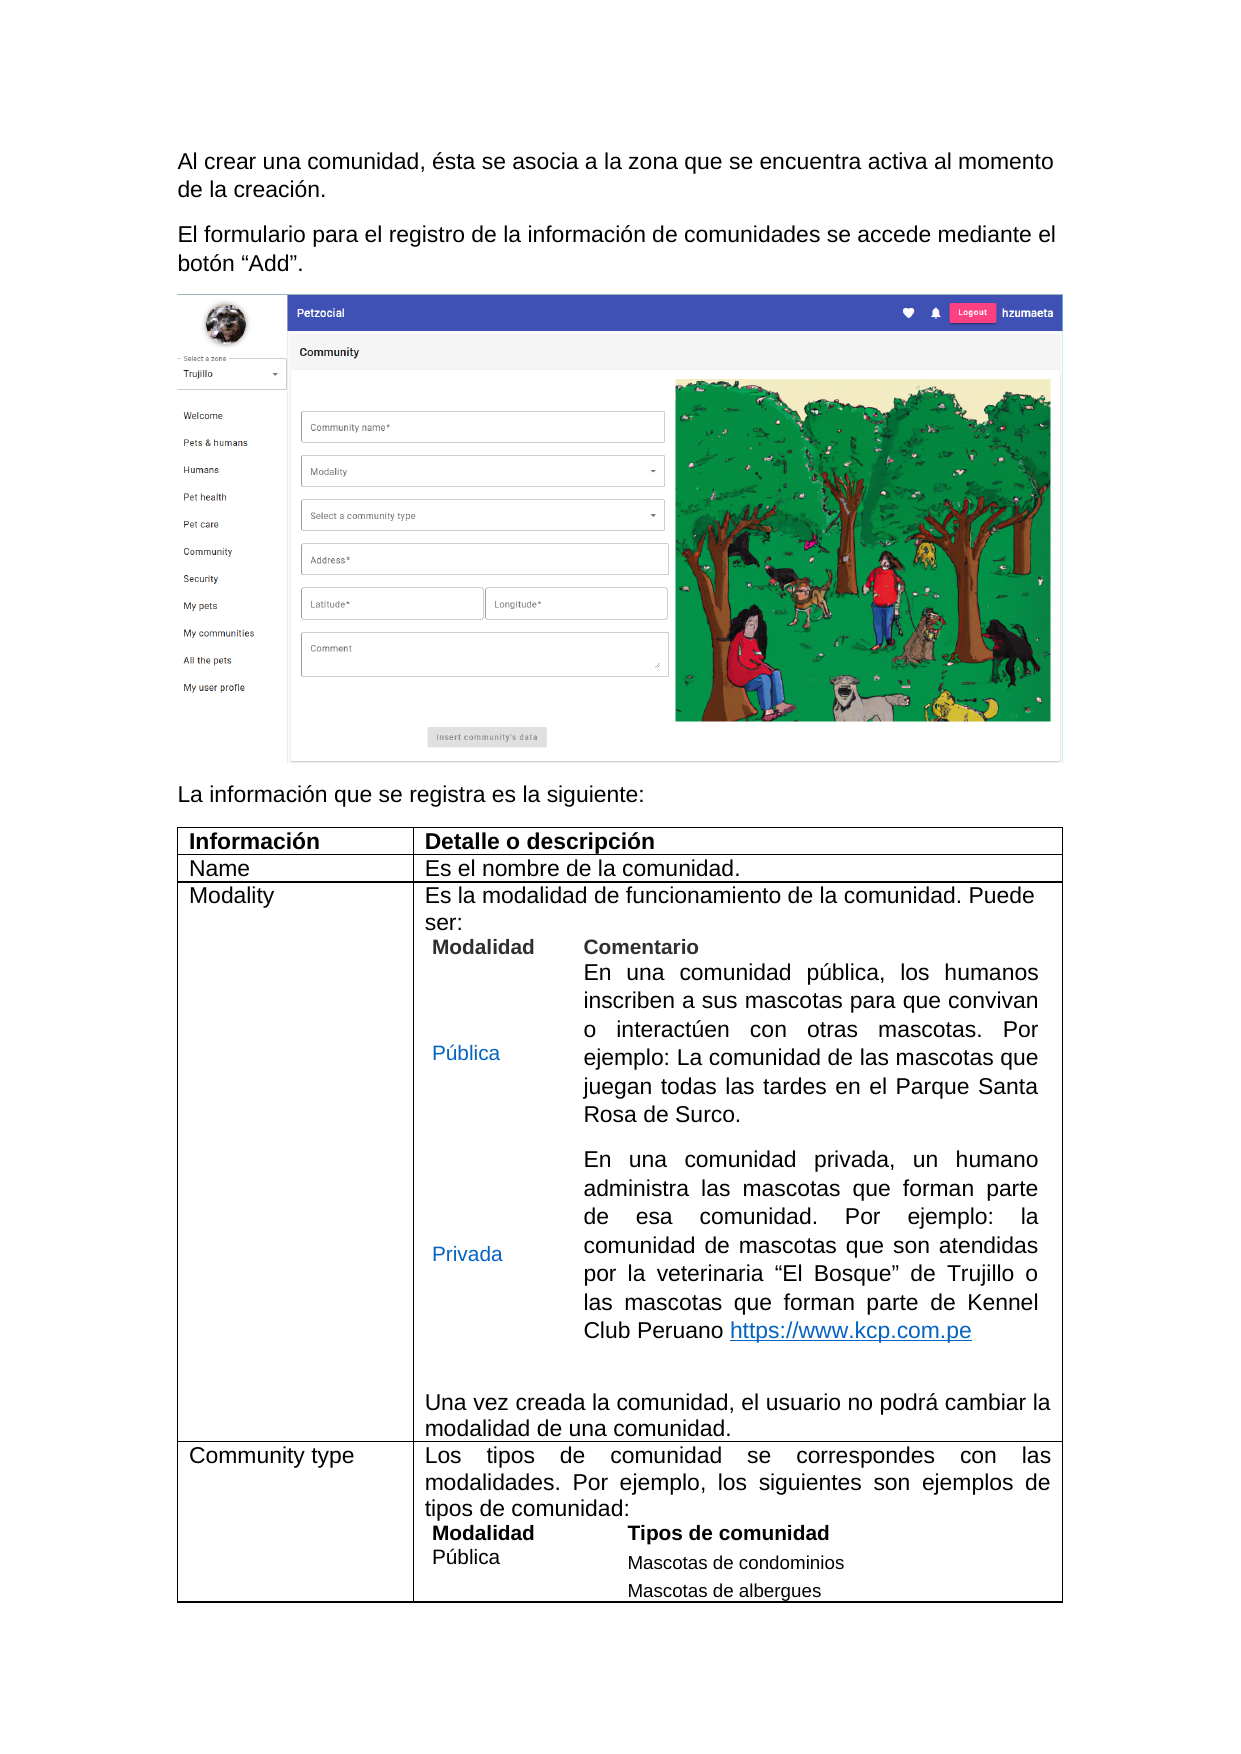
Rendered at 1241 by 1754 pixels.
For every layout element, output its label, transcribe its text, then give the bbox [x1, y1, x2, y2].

text El formulario para el registro de la información de comunidades se accede mediante el botón “Add”. [177, 221, 1063, 276]
table_cell Modality [178, 883, 413, 1441]
table_cell Community type [178, 1442, 413, 1601]
text La información que se registra es la siguiente: [177, 781, 1063, 808]
table_cell Es la modalidad de funcionamiento de la comunidad. Puede ser: Una vez creada la comunidad, el usuario no podrá cambiar la modalidad de una comunidad. [414, 883, 1062, 1441]
table_cell Los tipos de comunidad se correspondes con las modalidades. Por ejemplo, los siguientes son ejemplos de tipos de comunidad: [414, 1442, 1062, 1601]
table_cell Name [178, 855, 413, 881]
table_header Detalle o descripción [414, 828, 1062, 854]
picture [177, 294, 1063, 763]
table_header Información [178, 828, 413, 854]
text Al crear una comunidad, ésta se asocia a la zona que se encuentra activa al momento de la creación. [177, 148, 1063, 202]
table_cell Es el nombre de la comunidad. [414, 855, 1062, 881]
